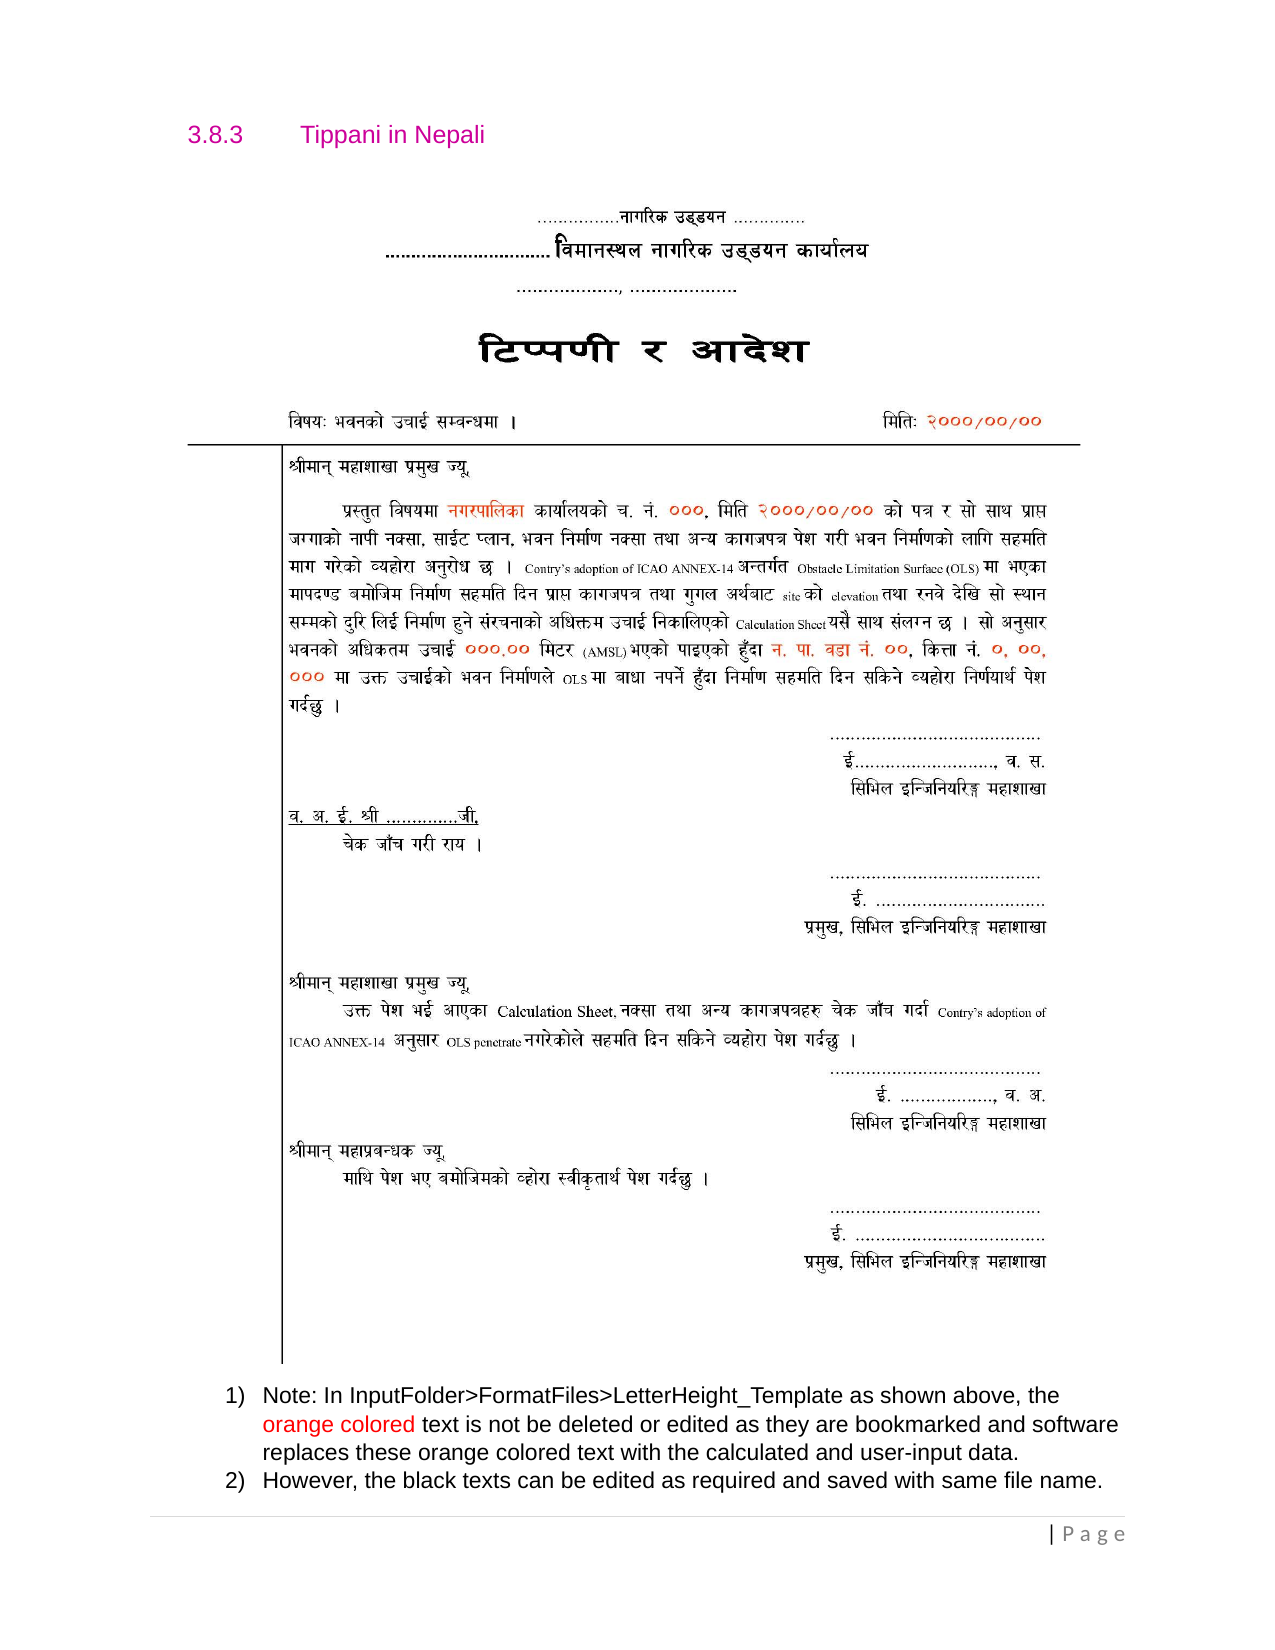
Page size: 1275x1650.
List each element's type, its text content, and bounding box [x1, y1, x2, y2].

list However, the black texts can be edited as required and saved with same file name. [225, 1467, 1125, 1494]
picture [187, 196, 1081, 1364]
list Note: In InputFolder>FormatFiles>LetterHeight_Template as shown above, the orange colored text is not be deleted or edited as they are bookmarked and software replaces these orange colored text with the calculated and user-input data. [225, 1382, 1125, 1465]
subtitle Tippani in Nepali [187, 120, 1125, 149]
